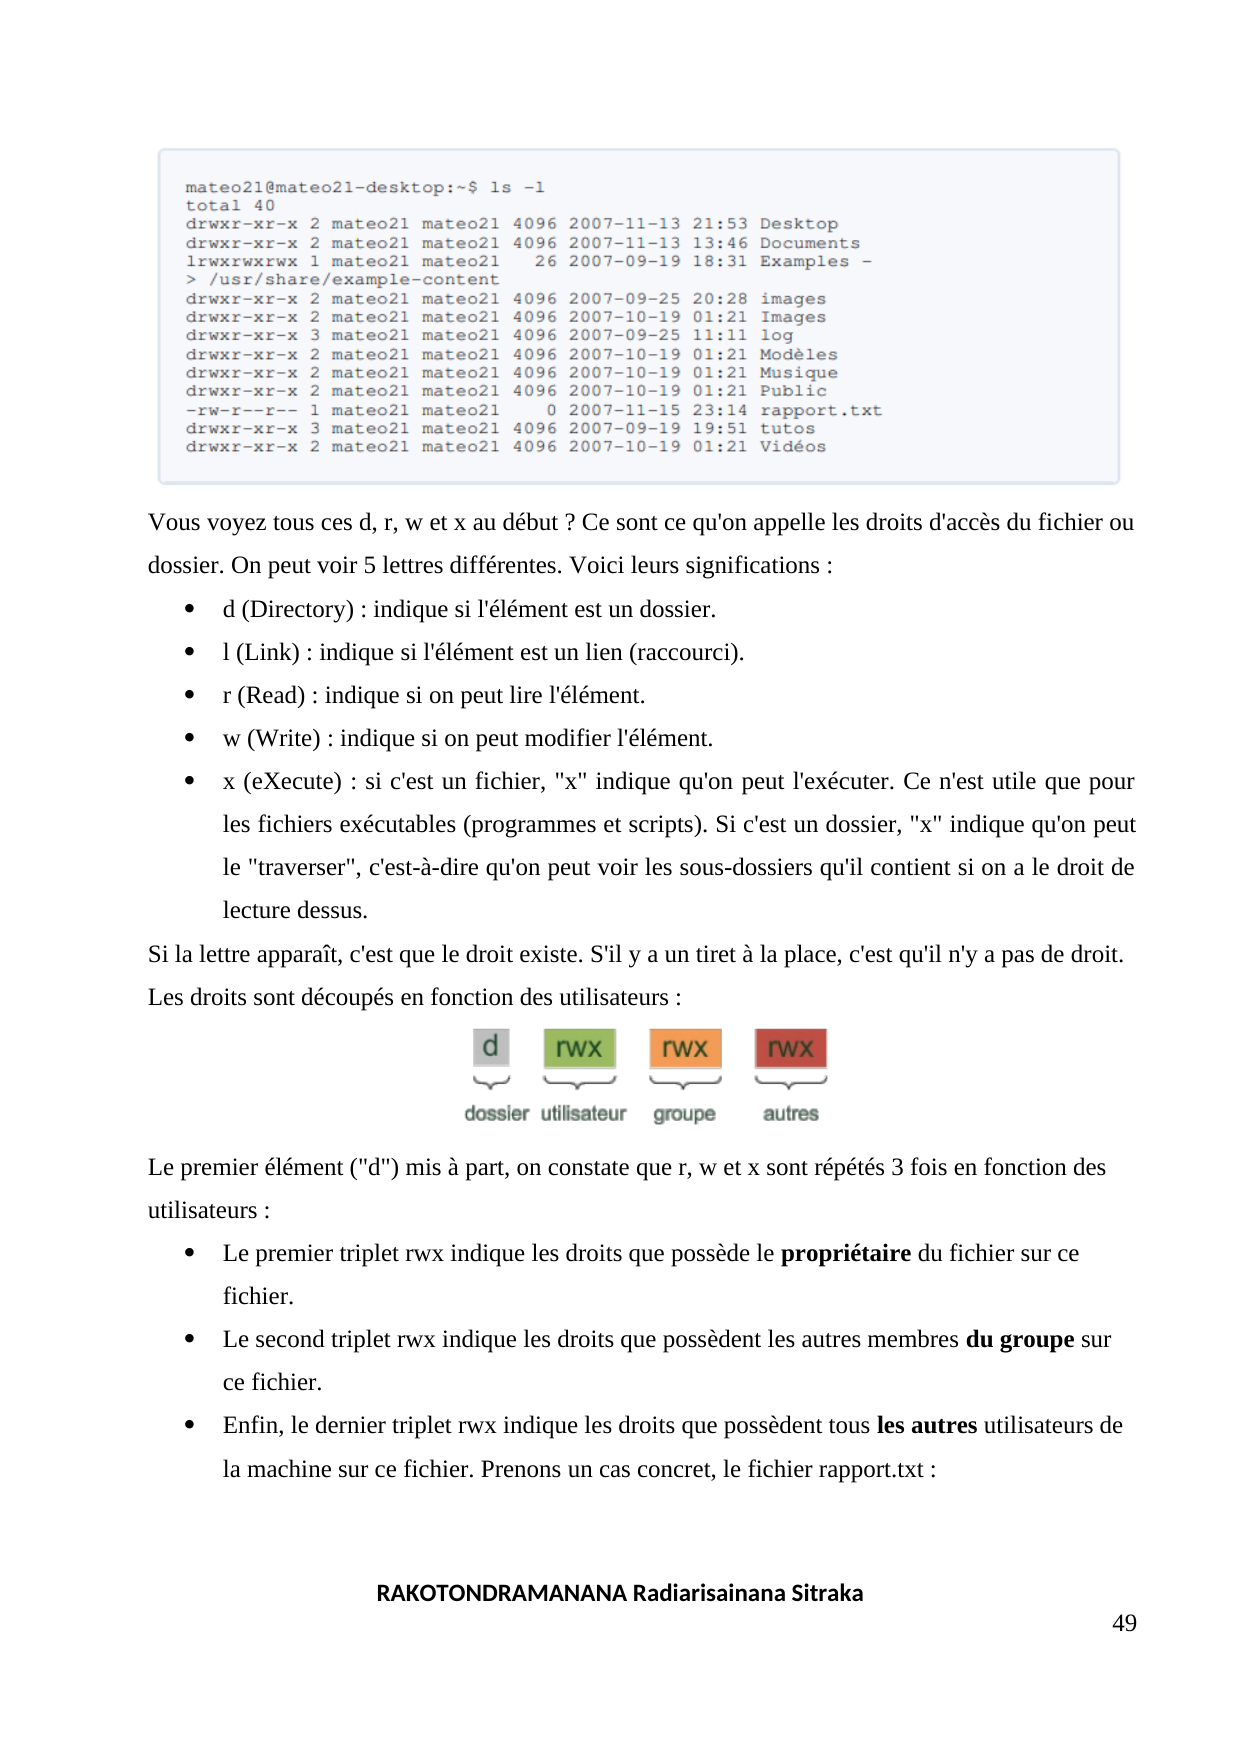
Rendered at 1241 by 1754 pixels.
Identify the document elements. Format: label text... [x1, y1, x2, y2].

text Les droits sont découpés en fonction des utilisateurs : [148, 982, 1137, 1011]
list Enfin, le dernier triplet rwx indique les droits que possèdent tous les autres utilisateurs de la machine sur ce fichier. Prenons un cas concret, le fichier rapport.txt : [185, 1411, 1137, 1482]
list x (eXecute) : si c'est un fichier, "x" indique qu'on peut l'exécuter. Ce n'est utile que pour les fichiers exécutables (programmes et scripts). Si c'est un dossier, "x" indique qu'on peut le "traverser", c'est-à-dire qu'on peut voir les sous-dossiers qu'il contient si on a le droit de lecture dessus. [185, 766, 1137, 924]
list Le premier triplet rwx indique les droits que possède le propriétaire du fichier sur ce fichier. [185, 1238, 1137, 1310]
list w (Write) : indique si on peut modifier l'élément. [185, 723, 1137, 752]
text Le premier élément ("d") mis à part, on constate que r, w et x sont répétés 3 fois en fonction des utilisateurs : [148, 1152, 1137, 1224]
list Le second triplet rwx indique les droits que possèdent les autres membres du groupe sur ce fichier. [185, 1324, 1137, 1396]
list r (Read) : indique si on peut lire l'élément. [185, 680, 1137, 709]
list d (Directory) : indique si l'élément est un dossier. [185, 594, 1137, 622]
list l (Link) : indique si l'élément est un lien (raccourci). [185, 637, 1137, 666]
text Si la lettre apparaît, c'est que le droit existe. S'il y a un tiret à la place, c'est qu'il n'y a pas de droit. [148, 939, 1137, 967]
text Vous voyez tous ces d, r, w et x au début ? Ce sont ce qu'on appelle les droits d'accès du fichier ou dossier. On peut voir 5 lettres différentes. Voici leurs significations : [148, 507, 1137, 579]
picture [443, 1025, 842, 1138]
picture [147, 147, 1137, 493]
